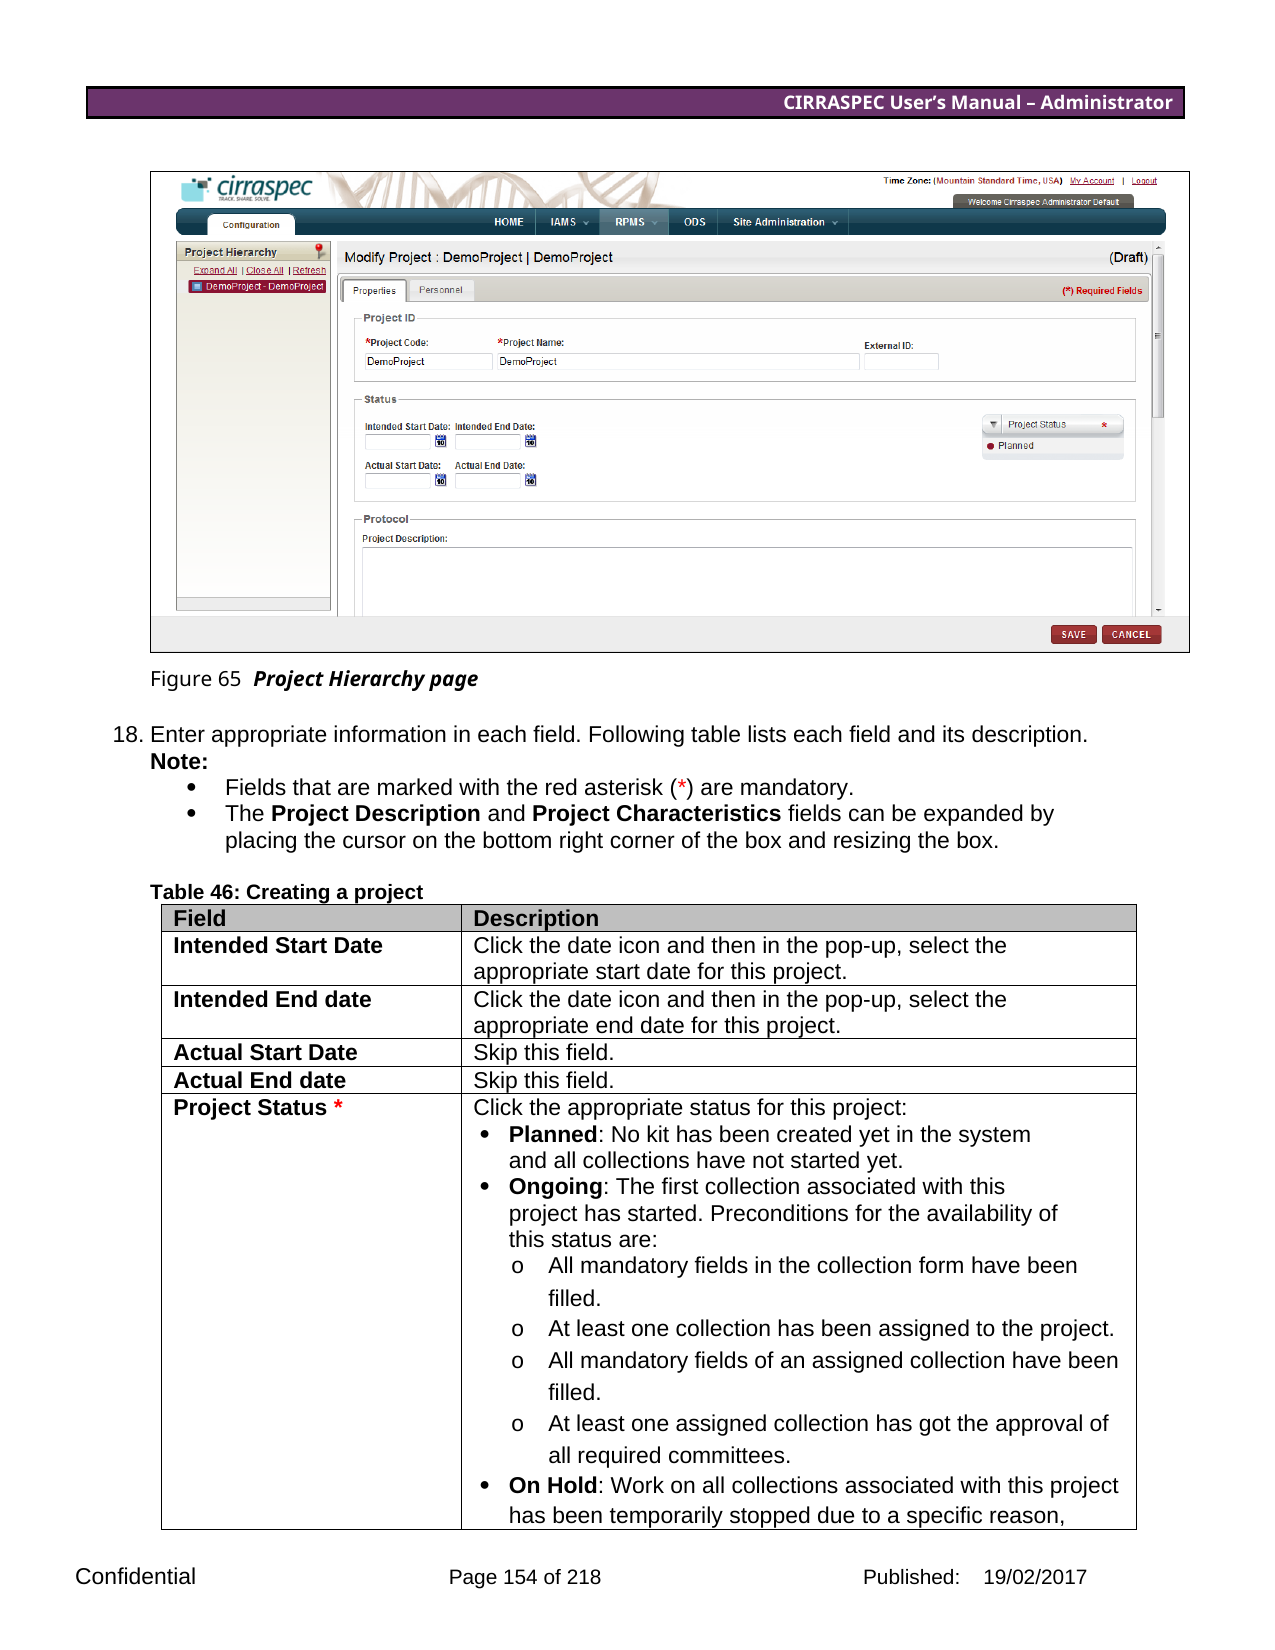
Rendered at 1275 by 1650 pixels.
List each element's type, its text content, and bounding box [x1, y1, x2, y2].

list Fields that are marked with the red asterisk (*) are mandatory. [187, 774, 1124, 800]
text Project Hierarchy page [150, 664, 1181, 721]
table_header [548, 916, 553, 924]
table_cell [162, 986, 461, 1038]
text Note: [112, 748, 1124, 774]
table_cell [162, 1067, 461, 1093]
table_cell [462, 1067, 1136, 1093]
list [112, 145, 1181, 652]
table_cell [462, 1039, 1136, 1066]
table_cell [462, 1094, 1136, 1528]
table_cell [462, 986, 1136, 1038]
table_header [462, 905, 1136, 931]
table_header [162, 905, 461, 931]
list The Project Description and Project Characteristics fields can be expanded by placing the cursor on the bottom right corner of the box and resizing the box. [187, 800, 1124, 853]
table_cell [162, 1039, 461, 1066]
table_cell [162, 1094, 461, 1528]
picture [151, 172, 1189, 652]
list Enter appropriate information in each field. Following table lists each field and its description. [112, 721, 1124, 748]
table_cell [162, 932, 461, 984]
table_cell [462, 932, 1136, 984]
